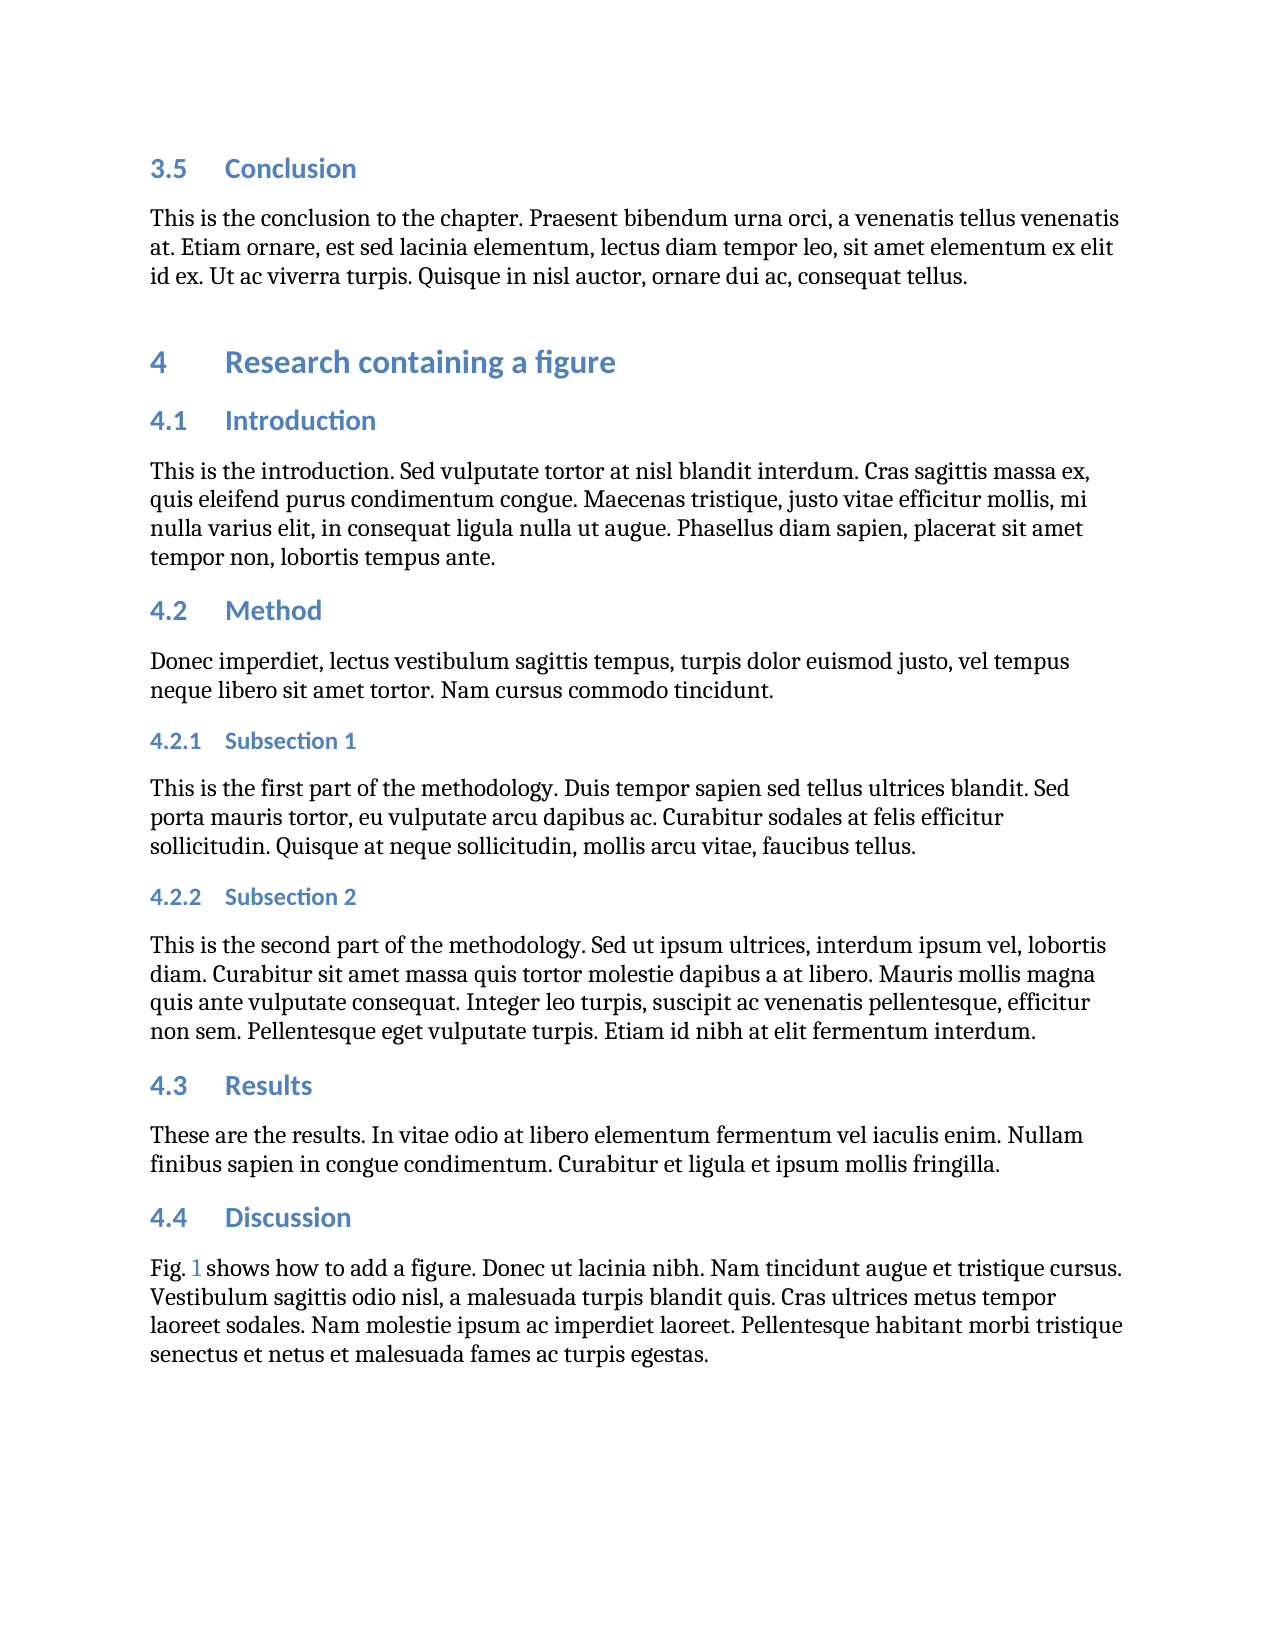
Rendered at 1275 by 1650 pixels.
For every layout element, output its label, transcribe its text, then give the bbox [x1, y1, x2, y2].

subtitle 4.1 Introduction [150, 402, 1125, 438]
text This is the introduction. Sed vulputate tortor at nisl blandit interdum. Cras sagittis massa ex, quis eleifend purus condimentum congue. Maecenas tristique, justo vitae efficitur mollis, mi nulla varius elit, in consequat ligula nulla ut augue. Phasellus diam sapien, placerat sit amet tempor non, lobortis tempus ante. [150, 457, 1125, 572]
subtitle 4.2.2 Subsection 2 [150, 881, 1125, 912]
text This is the first part of the methodology. Duis tempor sapien sed tellus ultrices blandit. Sed porta mauris tortor, eu vulputate arcu dapibus ac. Curabitur sodales at felis efficitur sollicitudin. Quisque at neque sollicitudin, mollis arcu vitae, faucibus tellus. [150, 774, 1125, 861]
text Fig. 1 shows how to add a figure. Donec ut lacinia nibh. Nam tincidunt augue et tristique cursus. Vestibulum sagittis odio nisl, a malesuada turpis blandit quis. Cras ultrices metus tempor laoreet sodales. Nam molestie ipsum ac imperdiet laoreet. Pellentesque habitant morbi tristique senectus et netus et malesuada fames ac turpis egestas. [150, 1254, 1125, 1369]
text These are the results. In vitae odio at libero elementum fermentum vel iaculis enim. Nullam finibus sapien in congue condimentum. Curabitur et ligula et ipsum mollis fringilla. [150, 1121, 1125, 1178]
subtitle 4.3 Results [150, 1067, 1125, 1102]
subtitle 4.2.1 Subsection 1 [150, 725, 1125, 756]
text This is the second part of the methodology. Sed ut ipsum ultrices, interdum ipsum vel, lobortis diam. Curabitur sit amet massa quis tortor molestie dapibus a at libero. Mauris mollis magna quis ante vulputate consequat. Integer leo turpis, suscipit ac venenatis pellentesque, efficitur non sem. Pellentesque eget vulputate turpis. Etiam id nibh at elit fermentum interdum. [150, 931, 1125, 1046]
text Donec imperdiet, lectus vestibulum sagittis tempus, turpis dolor euismod justo, vel tempus neque libero sit amet tortor. Nam cursus commodo tincidunt. [150, 647, 1125, 704]
text This is the conclusion to the chapter. Praesent bibendum urna orci, a venenatis tellus venenatis at. Etiam ornare, est sed lacinia elementum, lectus diam tempor leo, sit amet elementum ex elit id ex. Ut ac viverra turpis. Quisque in nisl auctor, ornare dui ac, consequat tellus. [150, 204, 1125, 291]
subtitle 4.2 Method [150, 592, 1125, 628]
subtitle 4 Research containing a figure [150, 341, 1125, 381]
subtitle 4.4 Discussion [150, 1199, 1125, 1235]
subtitle 3.5 Conclusion [150, 150, 1125, 186]
